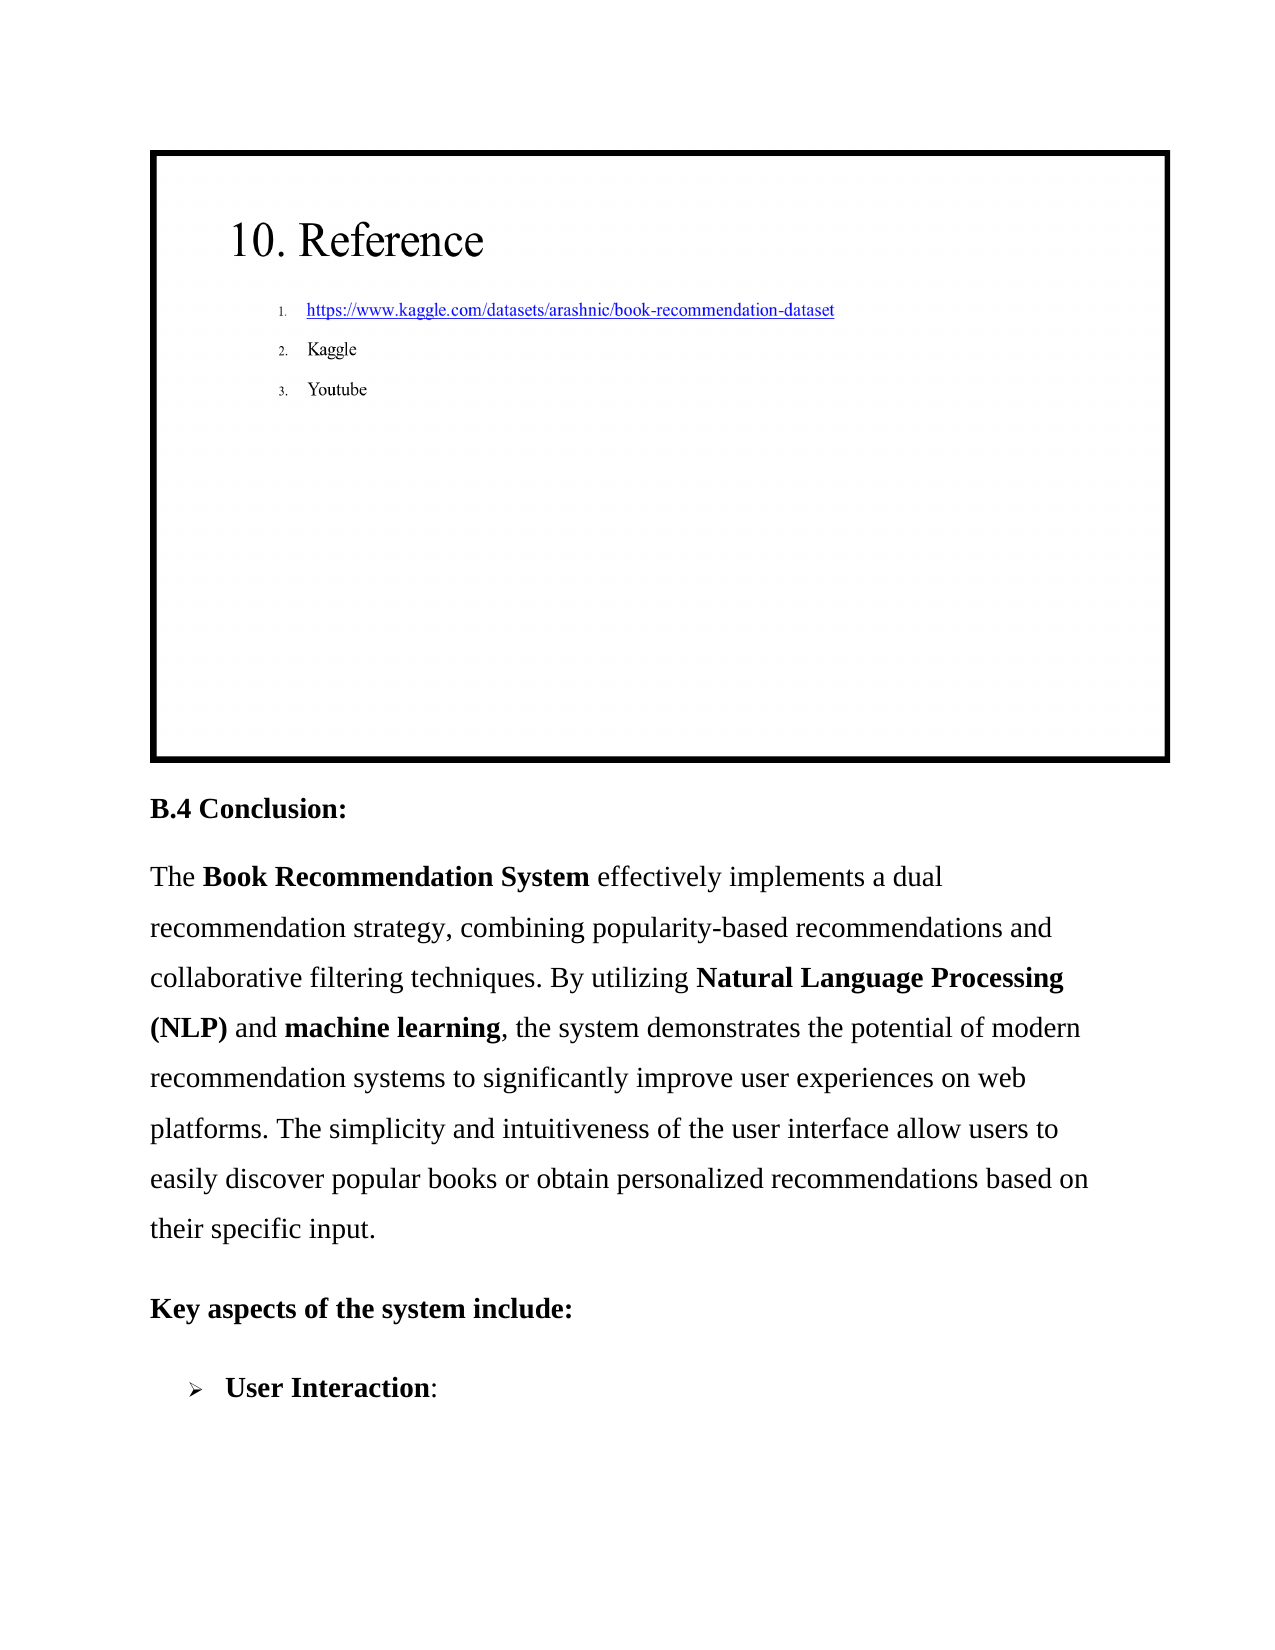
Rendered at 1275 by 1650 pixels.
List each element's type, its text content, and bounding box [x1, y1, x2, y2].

text The Book Recommendation System effectively implements a dual recommendation strategy, combining popularity-based recommendations and collaborative filtering techniques. By utilizing Natural Language Processing (NLP) and machine learning, the system demonstrates the potential of modern recommendation systems to significantly improve user experiences on web platforms. The simplicity and intuitiveness of the user interface allow users to easily discover popular books or obtain personalized recommendations based on their specific input. [150, 859, 1125, 1245]
picture [150, 150, 1171, 763]
text B.4 Conclusion: [150, 792, 1125, 825]
text Key aspects of the system include: [150, 1291, 1125, 1324]
list User Interaction: [187, 1371, 1125, 1404]
